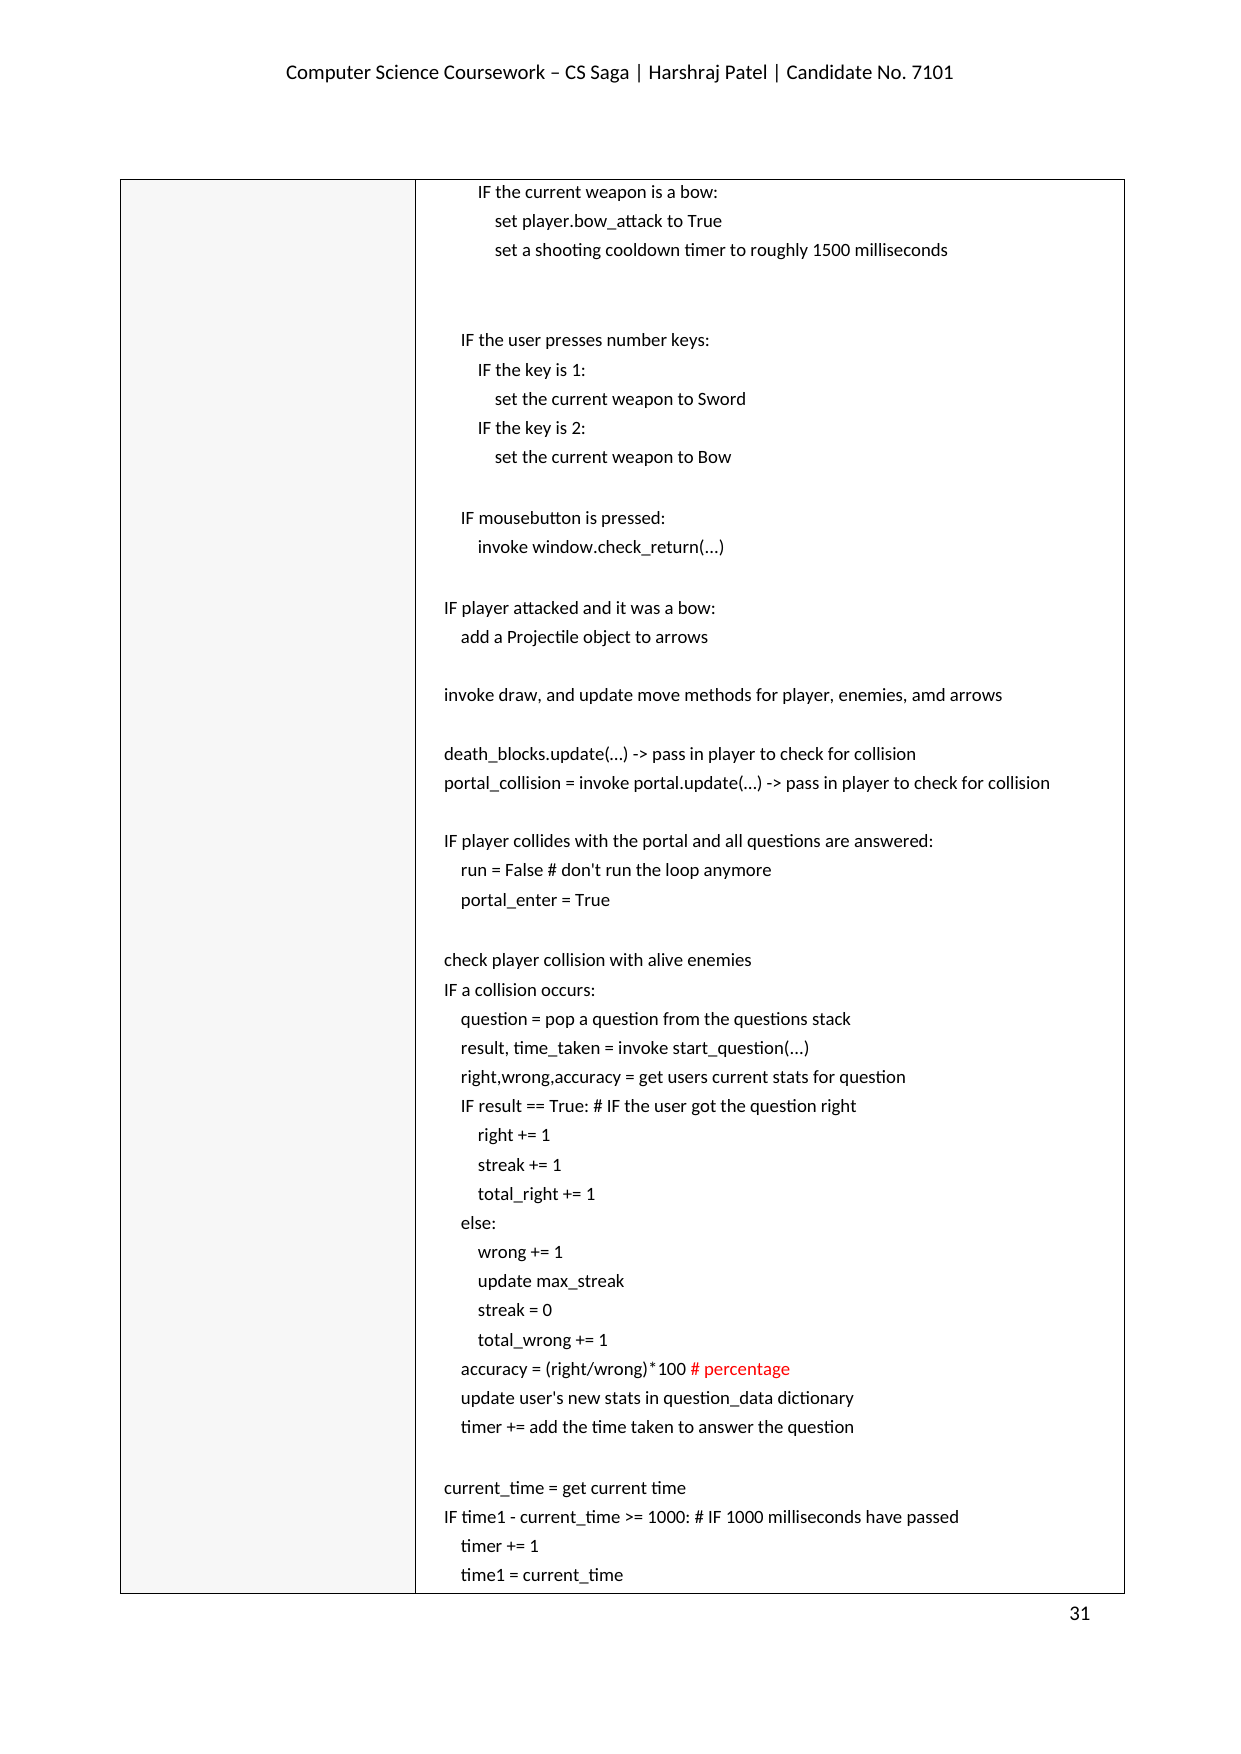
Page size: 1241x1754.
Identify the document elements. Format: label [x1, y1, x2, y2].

table_cell [121, 180, 415, 1593]
table_cell [416, 180, 1124, 1593]
